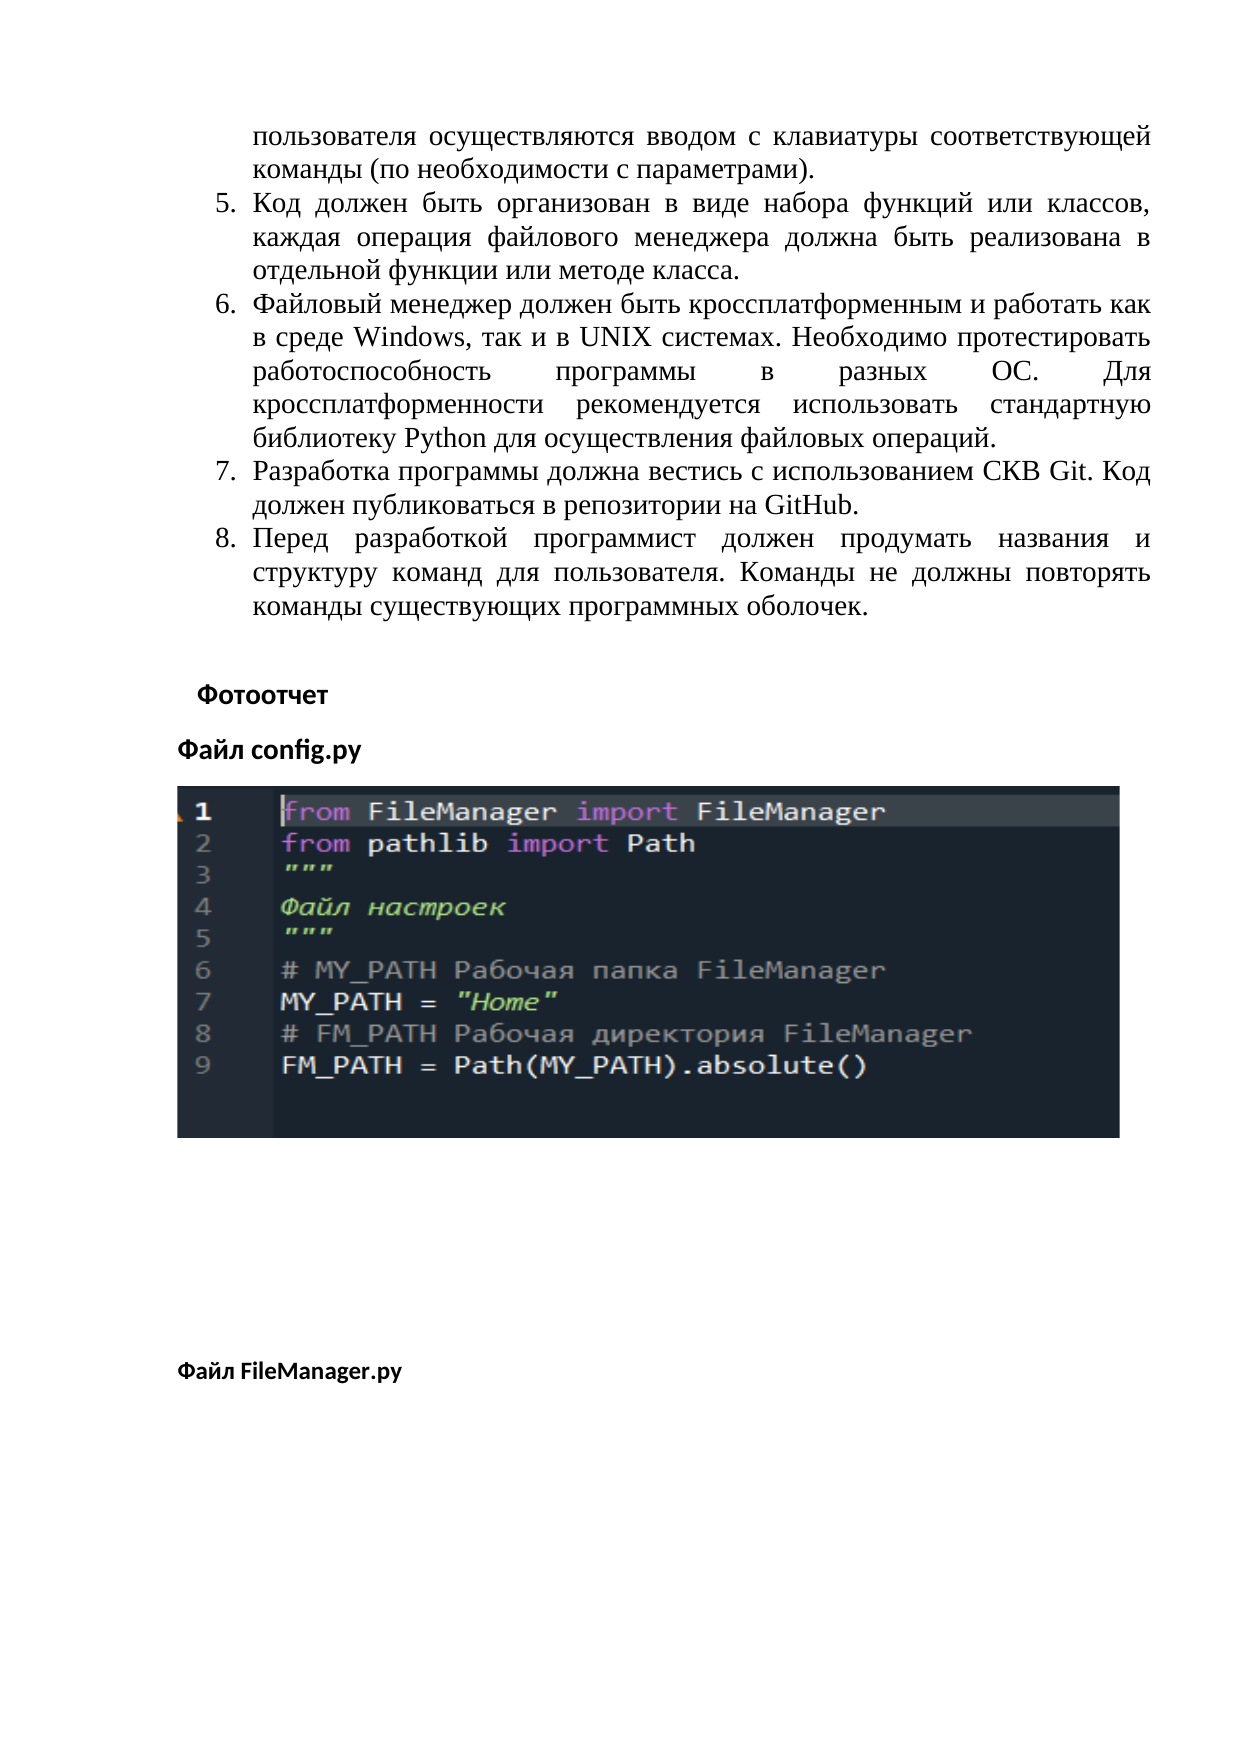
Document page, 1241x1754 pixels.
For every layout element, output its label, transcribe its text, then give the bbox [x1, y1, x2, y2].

text Фотоотчет [177, 676, 1152, 712]
list Код должен быть организован в виде набора функций или классов, каждая операция файлового менеджера должна быть реализована в отдельной функции или методе класса. [215, 185, 1152, 286]
text Файл FileManager.py [177, 1355, 1152, 1386]
picture [177, 786, 1120, 1138]
list Разработка программы должна вестись с использованием СКВ Git. Код должен публиковаться в репозитории на GitHub. [215, 453, 1152, 521]
list Файловый менеджер должен быть кроссплатформенным и работать как в среде Windows, так и в UNIX системах. Необходимо протестировать работоспособность программы в разных ОС. Для кроссплатформенности рекомендуется использовать стандартную библиотеку Python для осуществления файловых операций. [215, 286, 1152, 453]
list Перед разработкой программист должен продумать названия и структуру команд для пользователя. Команды не должны повторять команды существующих программных оболочек. [215, 521, 1152, 621]
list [215, 118, 1152, 185]
text Файл config.py [177, 731, 1152, 767]
